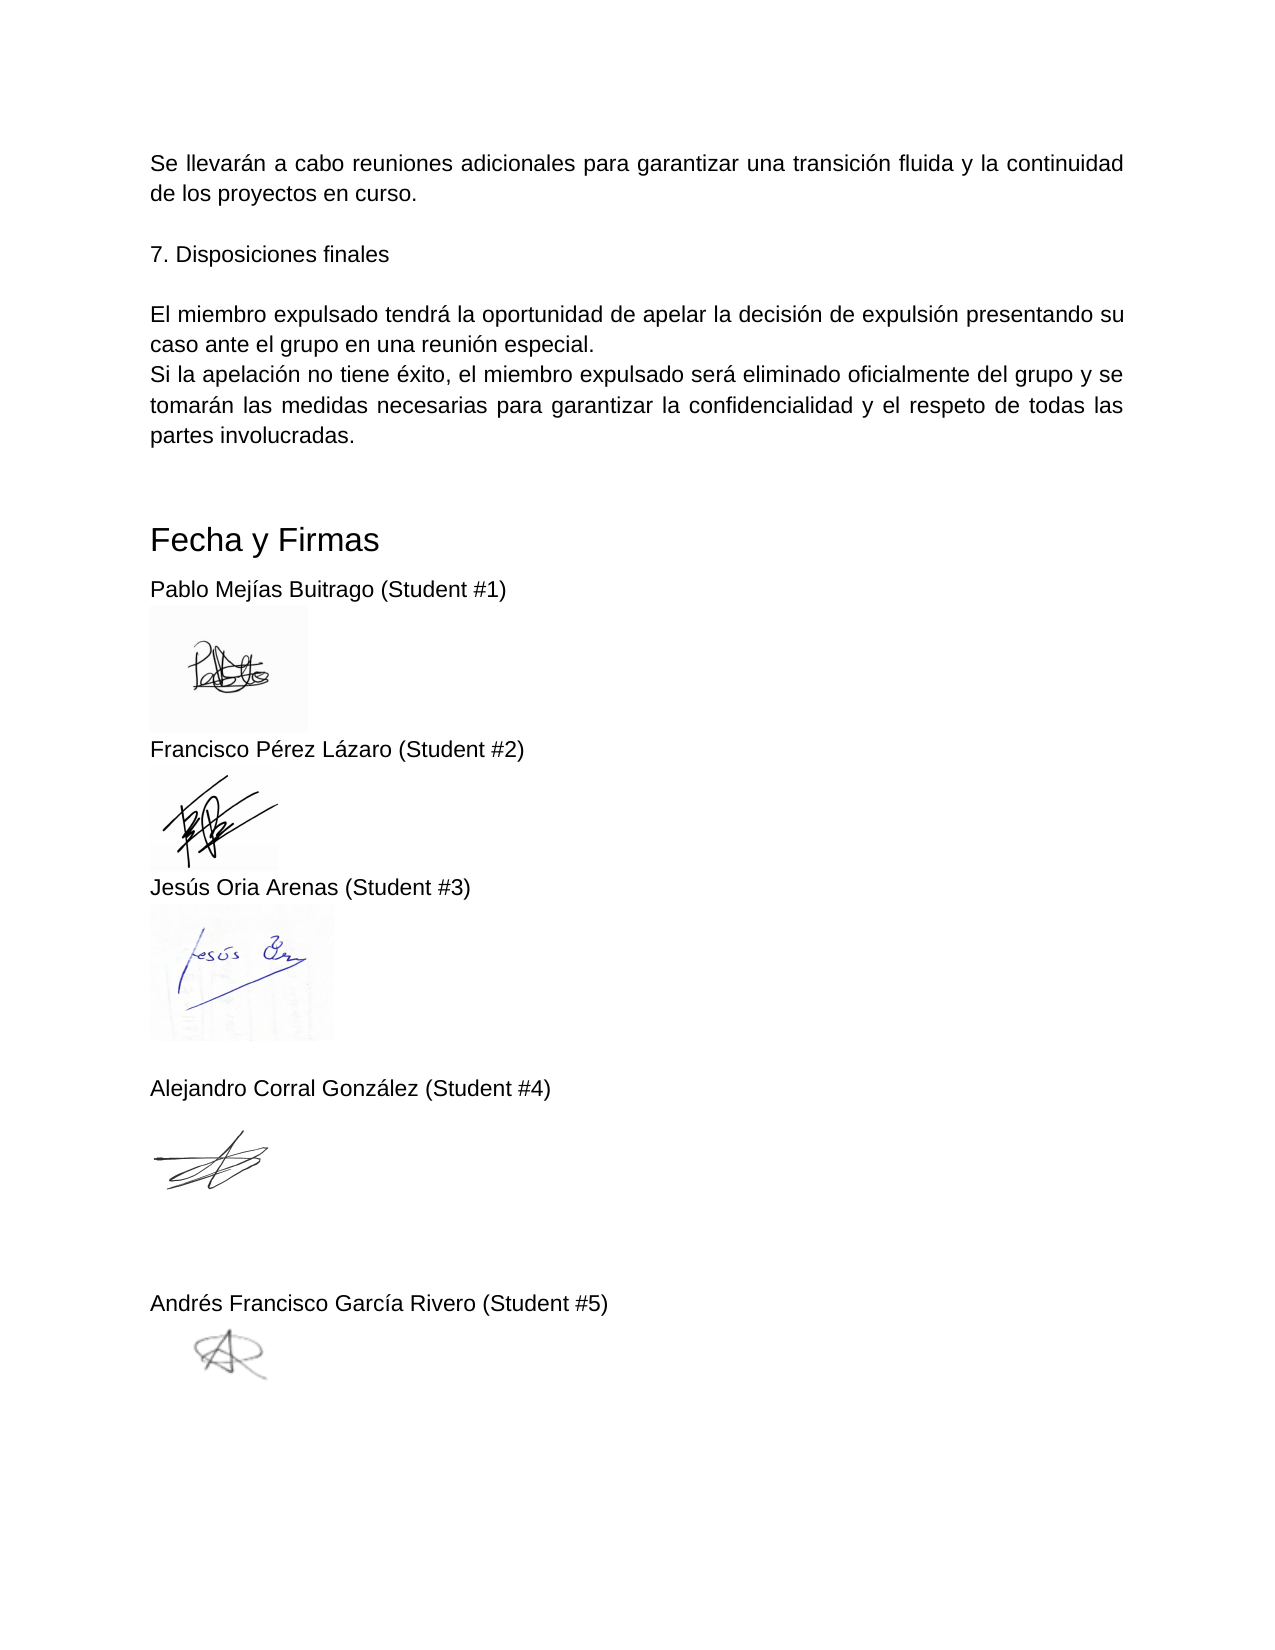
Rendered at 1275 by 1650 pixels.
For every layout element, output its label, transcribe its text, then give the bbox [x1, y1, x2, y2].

picture [150, 1319, 325, 1394]
picture [150, 766, 279, 871]
text El miembro expulsado tendrá la oportunidad de apelar la decisión de expulsión presentando su caso ante el grupo en una reunión especial. [150, 301, 1125, 358]
text 7. Disposiciones finales [150, 241, 1125, 267]
subtitle Fecha y Firmas [150, 520, 1125, 558]
text Si la apelación no tiene éxito, el miembro expulsado será eliminado oficialmente del grupo y se tomarán las medidas necesarias para garantizar la confidencialidad y el respeto de todas las partes involucradas. [150, 361, 1125, 448]
text Se llevarán a cabo reuniones adicionales para garantizar una transición fluida y la continuidad de los proyectos en curso. [150, 150, 1125, 207]
text Jesús Oria Arenas (Student #3) [150, 874, 1125, 901]
text Pablo Mejías Buitrago (Student #1) [150, 576, 1125, 603]
text Francisco Pérez Lázaro (Student #2) [150, 736, 1125, 763]
picture [150, 904, 335, 1041]
picture [150, 606, 308, 733]
picture [150, 1105, 275, 1226]
text Andrés Francisco García Rivero (Student #5) [150, 1289, 1125, 1316]
text Alejandro Corral González (Student #4) [150, 1075, 1125, 1101]
